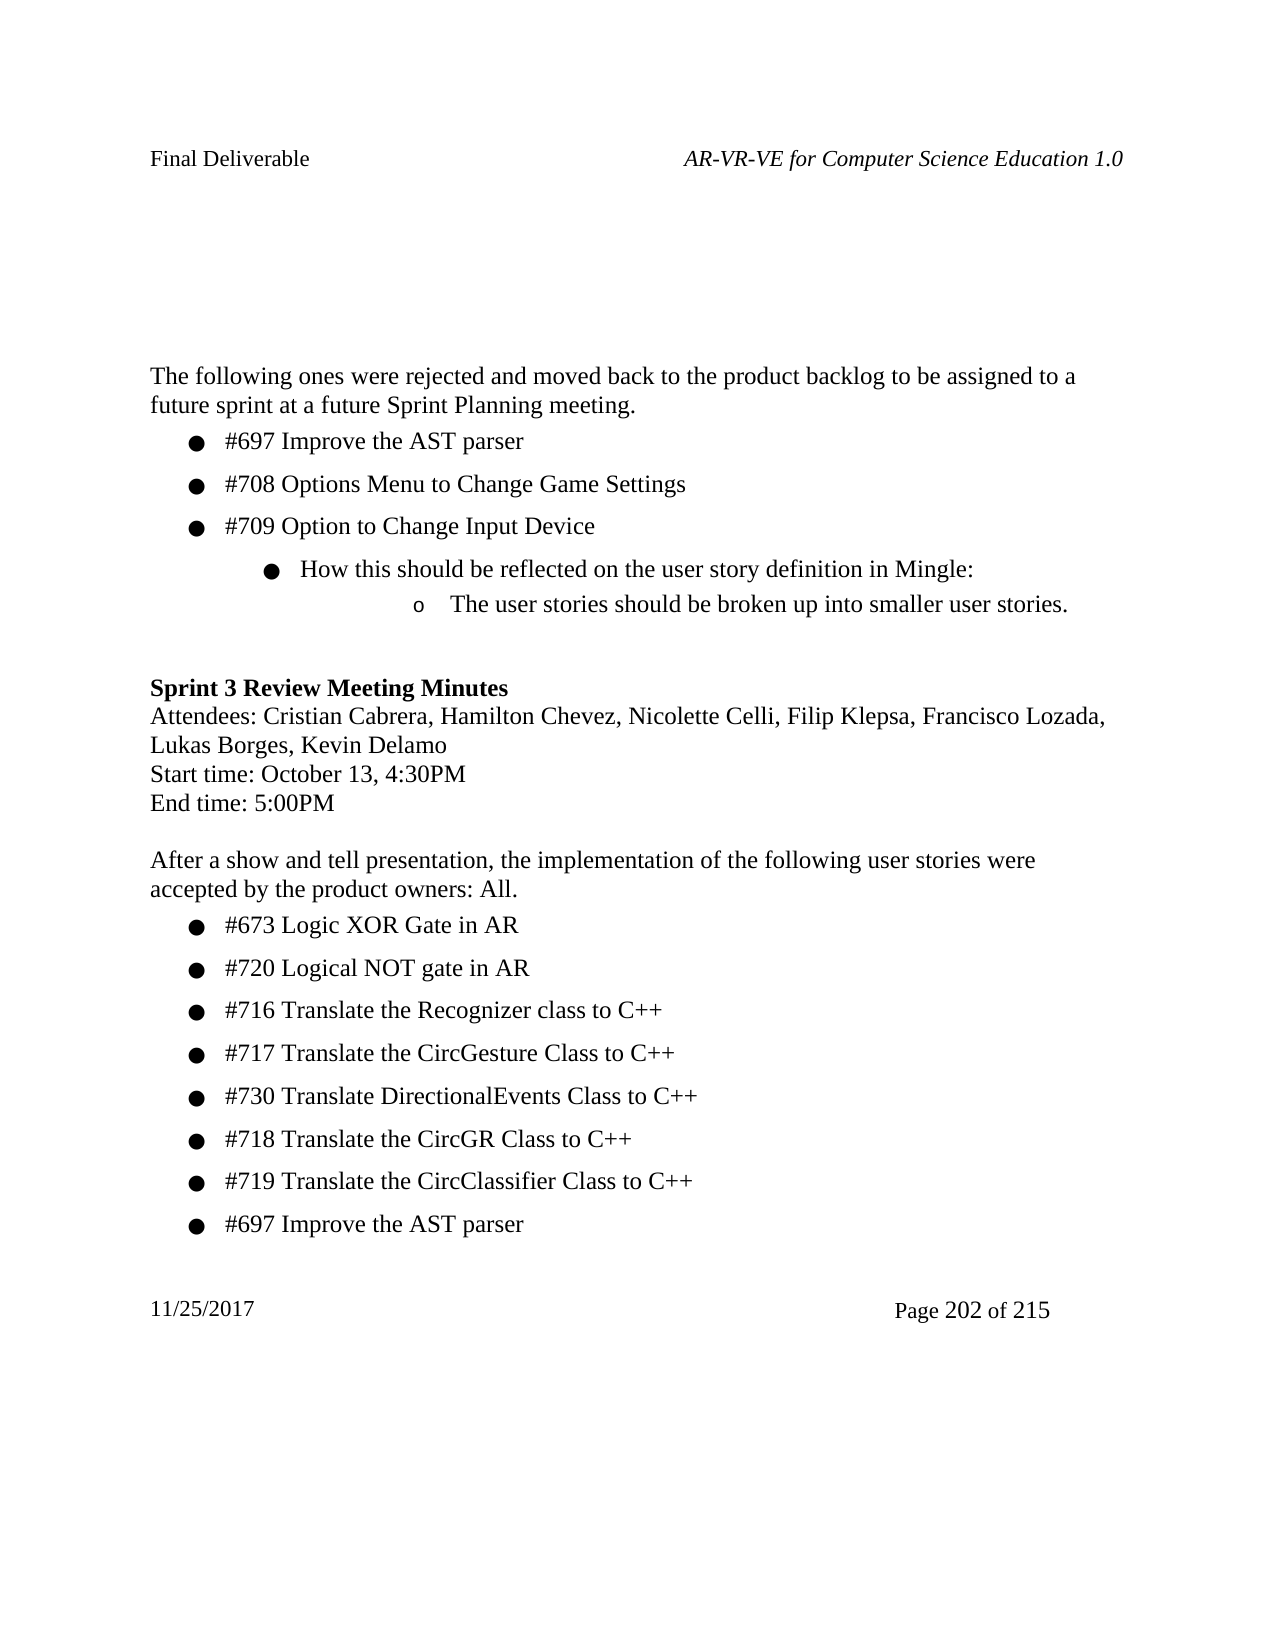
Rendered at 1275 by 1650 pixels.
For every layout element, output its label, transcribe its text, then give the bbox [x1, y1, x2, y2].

list #697 Improve the AST parser [187, 418, 1125, 461]
list #709 Option to Change Input Device [187, 504, 1125, 547]
text The following ones were rejected and moved back to the product backlog to be assigned to a future sprint at a future Sprint Planning meeting. [150, 361, 1125, 418]
list #720 Logical NOT gate in AR [187, 945, 1125, 988]
list #718 Translate the CircGR Class to C++ [187, 1116, 1125, 1159]
text Start time: October 13, 4:30PM [150, 759, 1125, 788]
subtitle Sprint 3 Review Meeting Minutes [150, 673, 1125, 701]
list How this should be reflected on the user story definition in Mingle: [262, 547, 1125, 589]
text Attendees: Cristian Cabrera, Hamilton Chevez, Nicolette Celli, Filip Klepsa, Francisco Lozada, Lukas Borges, Kevin Delamo [150, 701, 1125, 759]
list #697 Improve the AST parser [187, 1202, 1125, 1244]
list #716 Translate the Recognizer class to C++ [187, 988, 1125, 1031]
list The user stories should be broken up into smaller user stories. [412, 589, 1125, 619]
list #719 Translate the CircClassifier Class to C++ [187, 1159, 1125, 1202]
list #717 Translate the CircGesture Class to C++ [187, 1031, 1125, 1073]
list #708 Options Menu to Change Game Settings [187, 461, 1125, 504]
list #730 Translate DirectionalEvents Class to C++ [187, 1073, 1125, 1116]
text After a show and tell presentation, the implementation of the following user stories were accepted by the product owners: All. [150, 845, 1125, 903]
text End time: 5:00PM [150, 788, 1125, 816]
list #673 Logic XOR Gate in AR [187, 903, 1125, 945]
